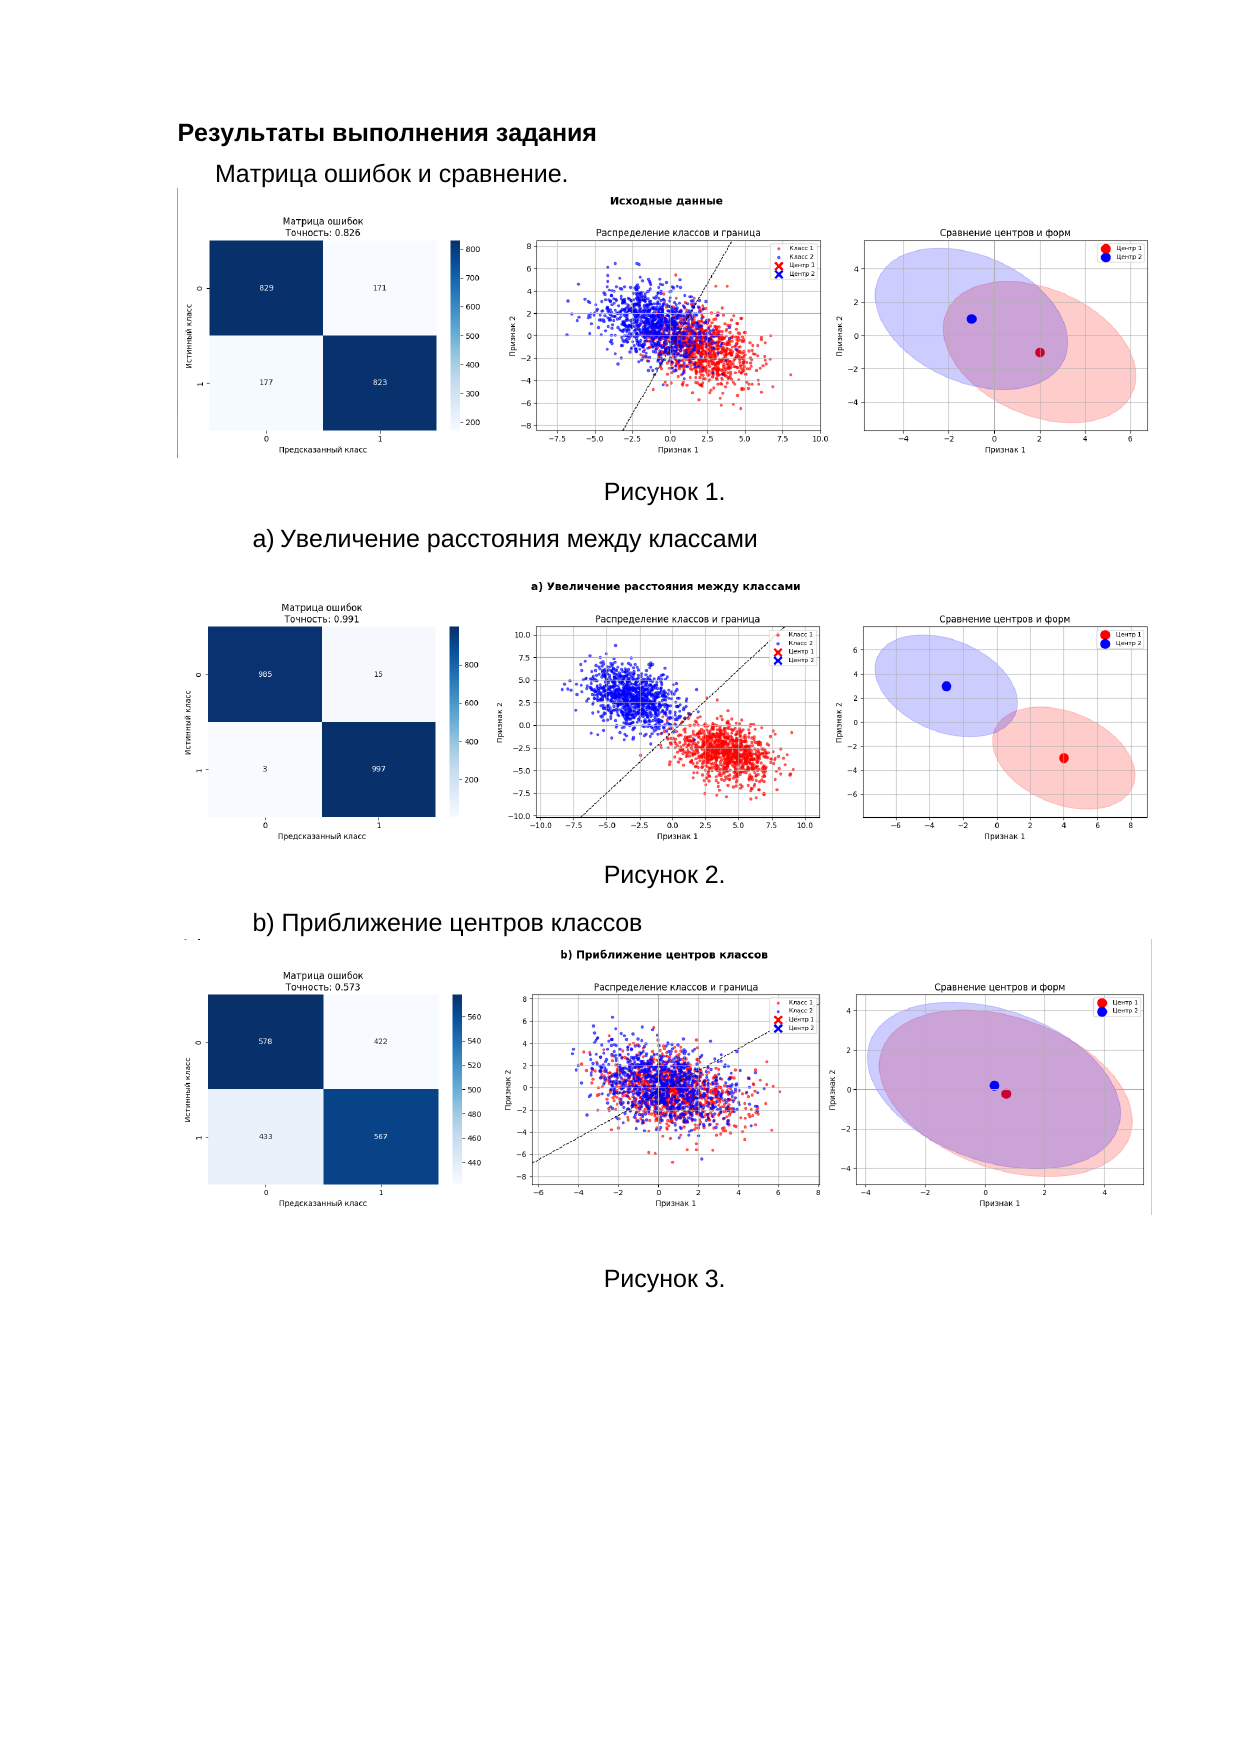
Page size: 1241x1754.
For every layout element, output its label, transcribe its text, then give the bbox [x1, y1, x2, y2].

text Матрица ошибок и сравнение. [215, 159, 1152, 188]
list b) Приближение центров классов [252, 908, 1152, 937]
text Рисунок 3. [177, 1264, 1152, 1293]
picture [177, 188, 1152, 458]
text Рисунок 2. [177, 860, 1152, 889]
text Результаты выполнения задания [177, 118, 1152, 147]
picture [177, 572, 1152, 842]
picture [177, 939, 1152, 1215]
text a) Увеличение расстояния между классами [177, 524, 1152, 553]
text Рисунок 1. [177, 477, 1152, 506]
